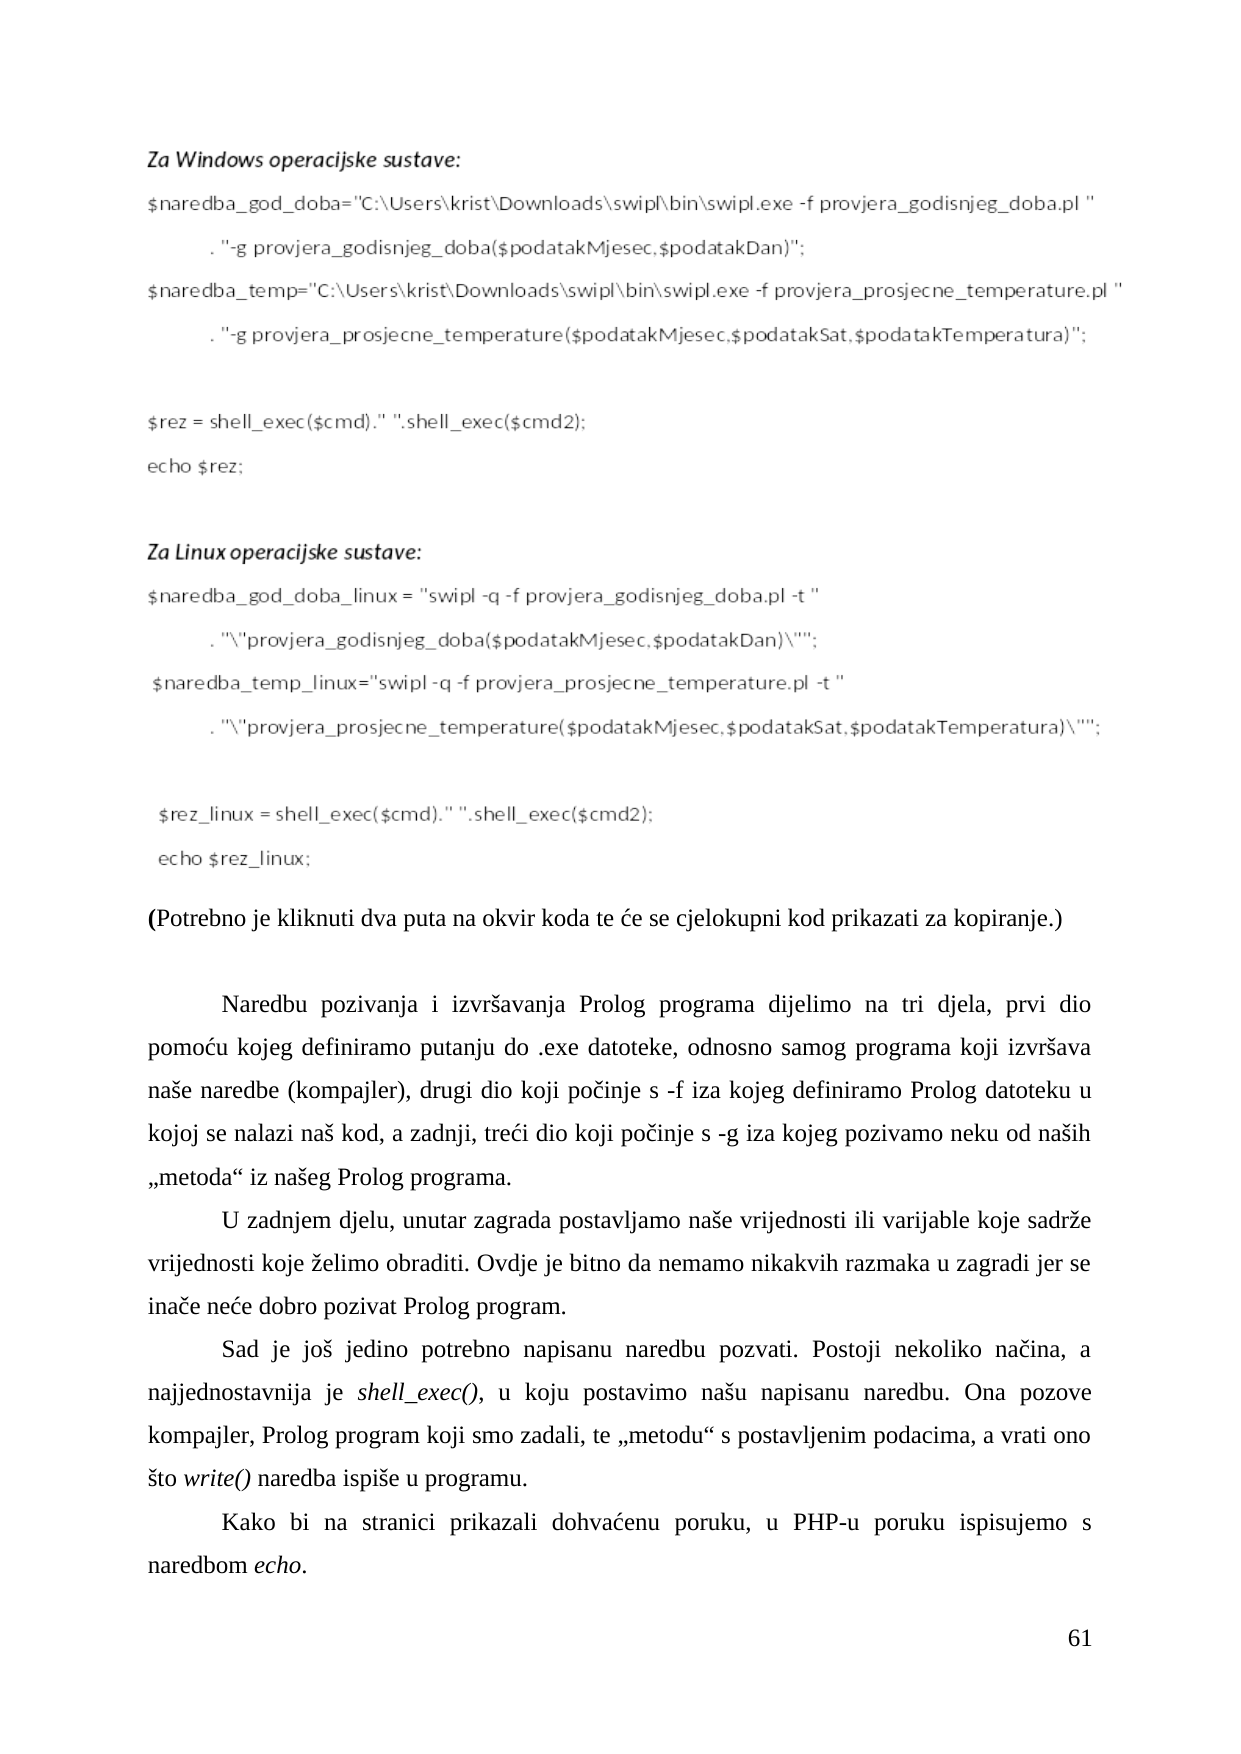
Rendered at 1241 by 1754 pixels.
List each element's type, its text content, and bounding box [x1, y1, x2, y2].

text Kako bi na stranici prikazali dohvaćenu poruku, u PHP-u poruku ispisujemo s naredbom echo. [148, 1507, 1093, 1578]
text Naredbu pozivanja i izvršavanja Prolog programa dijelimo na tri djela, prvi dio pomoću kojeg definiramo putanju do .exe datoteke, odnosno samog programa koji izvršava naše naredbe (kompajler), drugi dio koji počinje s -f iza kojeg definiramo Prolog datoteku u kojoj se nalazi naš kod, a zadnji, treći dio koji počinje s -g iza kojeg pozivamo neku od naših „metoda“ iz našeg Prolog programa. [148, 989, 1093, 1190]
text (Potrebno je kliknuti dva puta na okvir koda te će se cjelokupni kod prikazati za kopiranje.) [148, 148, 1093, 975]
text Sad je još jedino potrebno napisanu naredbu pozvati. Postoji nekoliko načina, a najjednostavnija je shell_exec(), u koju postavimo našu napisanu naredbu. Ona pozove kompajler, Prolog program koji smo zadali, te „metodu“ s postavljenim podacima, a vrati ono što write() naredba ispiše u programu. [148, 1334, 1093, 1492]
text U zadnjem djelu, unutar zagrada postavljamo naše vrijednosti ili varijable koje sadrže vrijednosti koje želimo obraditi. Ovdje je bitno da nemamo nikakvih razmaka u zagradi jer se inače neće dobro pozivat Prolog program. [148, 1205, 1093, 1320]
